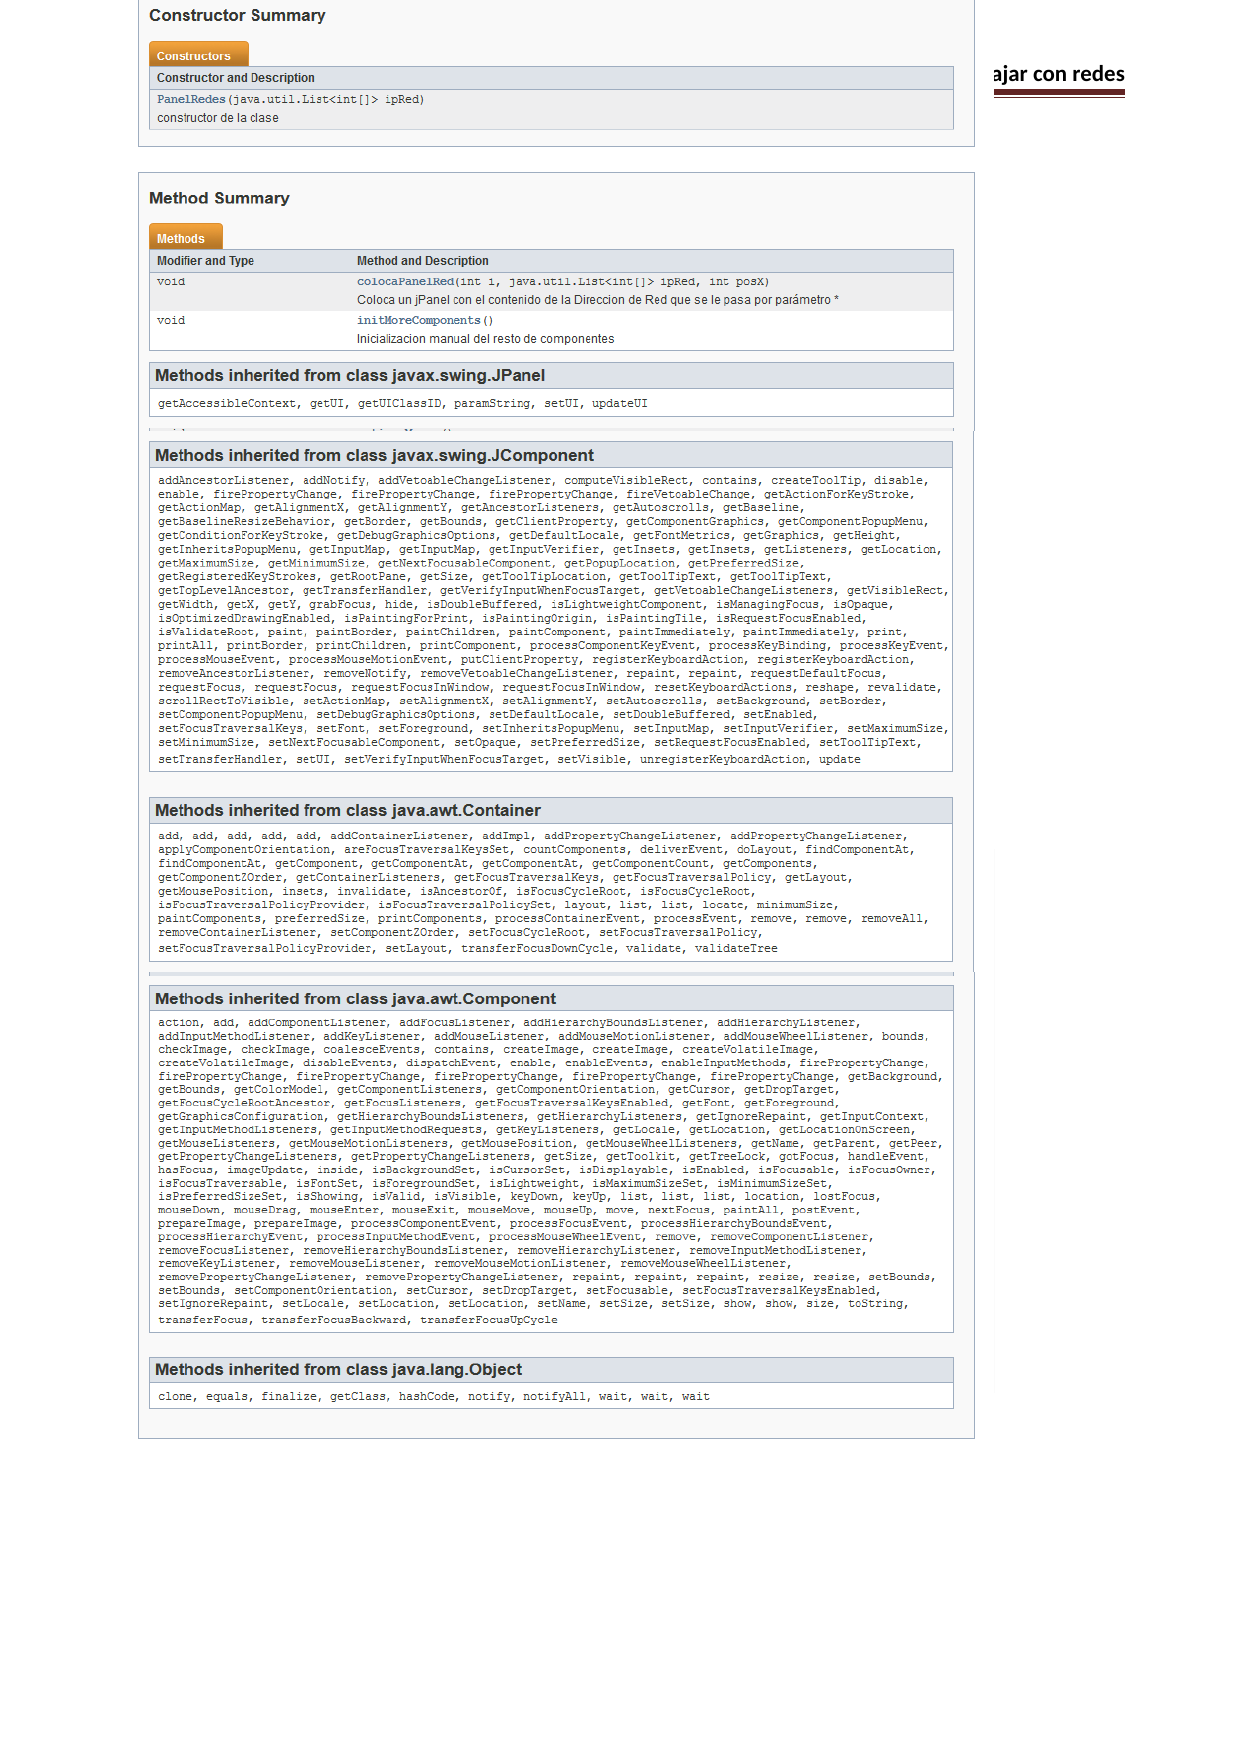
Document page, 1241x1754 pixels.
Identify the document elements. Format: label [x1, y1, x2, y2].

picture [118, 0, 995, 1450]
